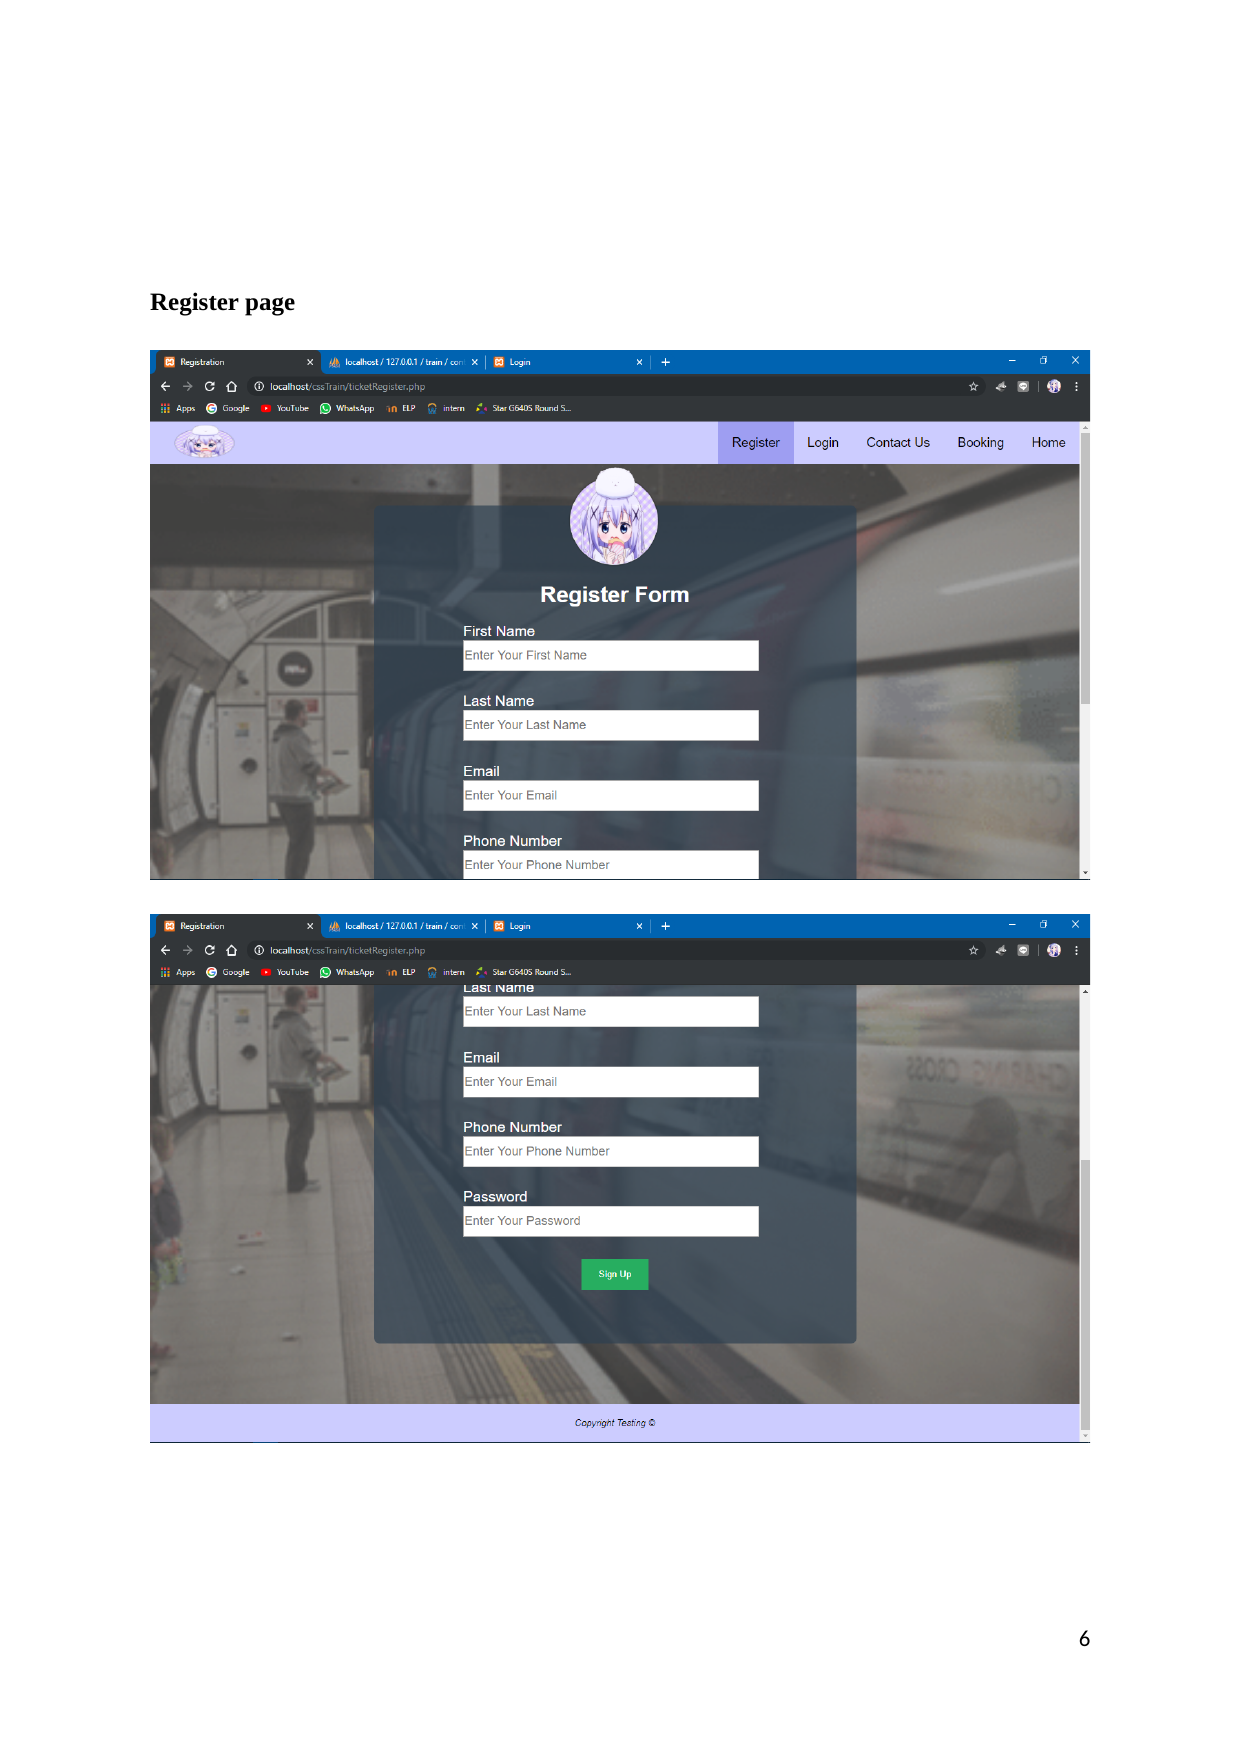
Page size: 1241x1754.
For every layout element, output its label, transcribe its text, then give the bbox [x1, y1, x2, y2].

picture [150, 350, 1091, 880]
picture [150, 914, 1091, 1443]
text Register page [150, 287, 1090, 316]
